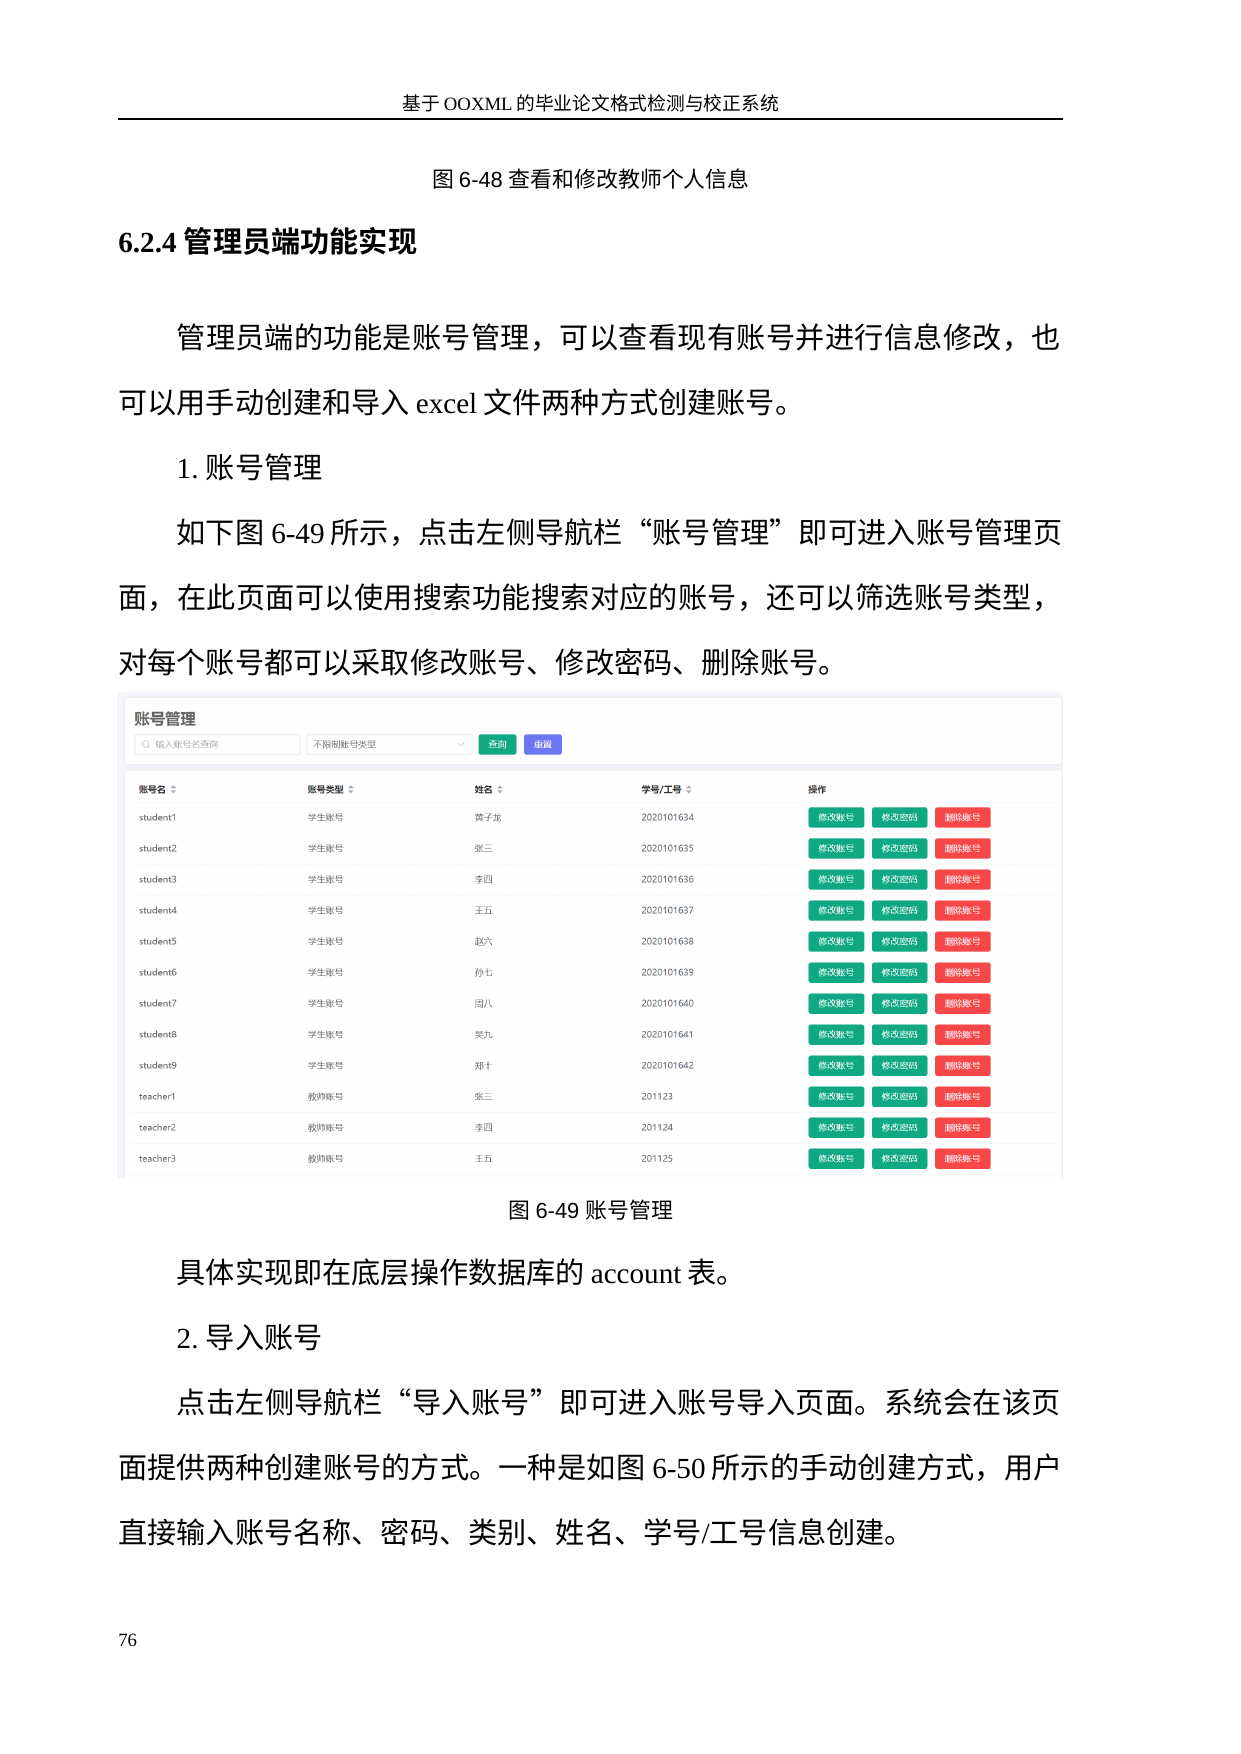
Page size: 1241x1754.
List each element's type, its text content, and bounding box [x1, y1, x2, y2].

text 管理员端的功能是账号管理，可以查看现有账号并进行信息修改，也可以用手动创建和导入excel文件两种方式创建账号。 [118, 303, 1063, 433]
text 具体实现即在底层操作数据库的account表。 [118, 1238, 1063, 1303]
subtitle 管理员端功能实现 [118, 207, 1063, 272]
text 1. 账号管理 [176, 433, 1063, 498]
picture [118, 692, 1063, 1178]
text 2. 导入账号 [118, 1303, 1063, 1368]
